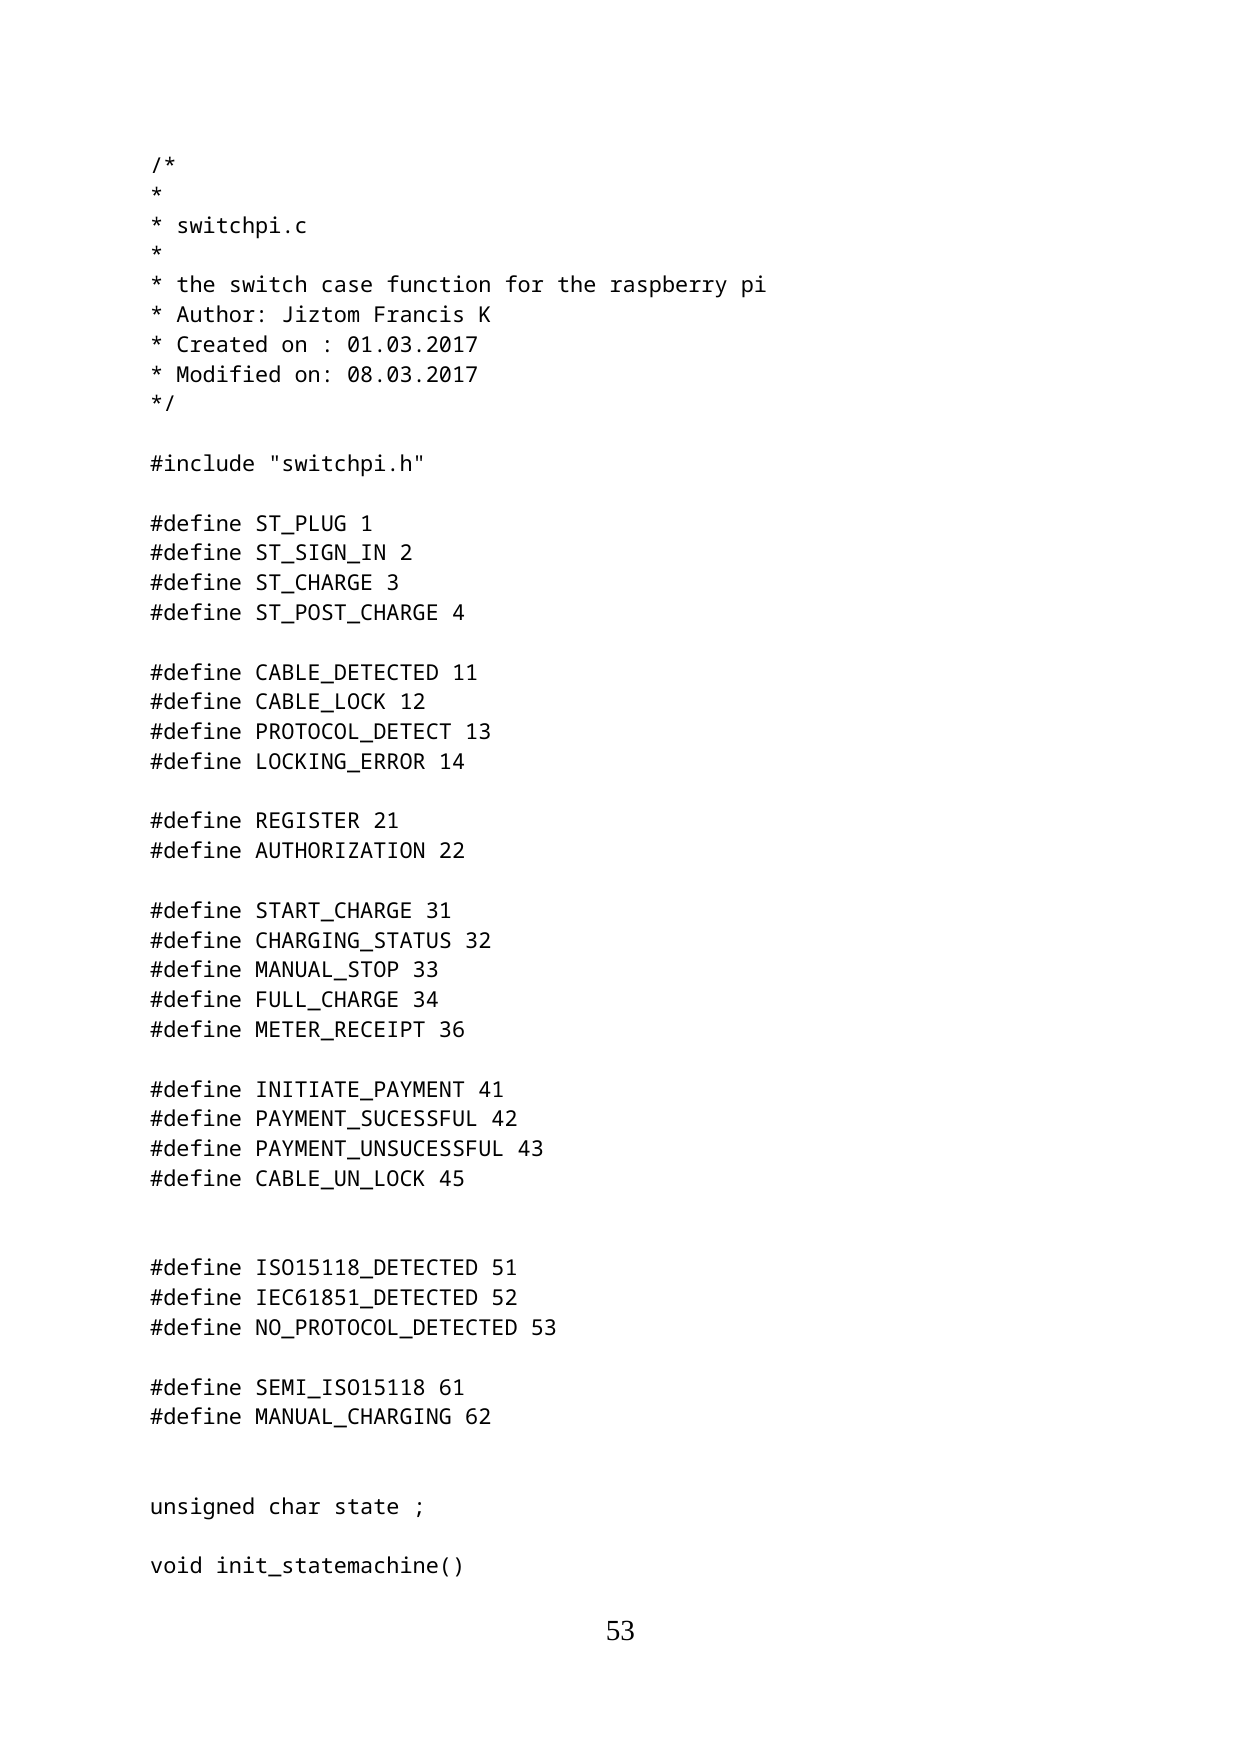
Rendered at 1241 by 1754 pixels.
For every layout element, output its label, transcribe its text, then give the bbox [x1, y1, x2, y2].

text #define START_CHARGE 31 [150, 895, 1090, 924]
text #define INITIATE_PAYMENT 41 [150, 1073, 1090, 1103]
text #define AUTHORIZATION 22 [150, 835, 1090, 865]
text unsigned char state ; [150, 1491, 1090, 1520]
text #define ST_PLUG 1 [150, 507, 1090, 537]
text #define METER_RECEIPT 36 [150, 1014, 1090, 1044]
text * the switch case function for the raspberry pi [150, 269, 1090, 299]
text #define LOCKING_ERROR 14 [150, 746, 1090, 776]
text #define ST_POST_CHARGE 4 [150, 597, 1090, 627]
text #define MANUAL_STOP 33 [150, 954, 1090, 984]
text void init_statemachine() [150, 1550, 1090, 1580]
text * [150, 180, 1090, 209]
text #define ISO15118_DETECTED 51 [150, 1252, 1090, 1282]
text * switchpi.c [150, 209, 1090, 239]
text #define ST_CHARGE 3 [150, 567, 1090, 597]
text #include "switchpi.h" [150, 448, 1090, 478]
text /* [150, 150, 1090, 180]
text #define ST_SIGN_IN 2 [150, 537, 1090, 567]
text * Modified on: 08.03.2017 [150, 358, 1090, 388]
text #define PROTOCOL_DETECT 13 [150, 716, 1090, 746]
text #define MANUAL_CHARGING 62 [150, 1401, 1090, 1431]
text * [150, 239, 1090, 269]
text #define CHARGING_STATUS 32 [150, 924, 1090, 954]
text #define CABLE_DETECTED 11 [150, 656, 1090, 686]
text #define FULL_CHARGE 34 [150, 984, 1090, 1014]
text #define CABLE_LOCK 12 [150, 686, 1090, 716]
text #define PAYMENT_SUCESSFUL 42 [150, 1103, 1090, 1133]
text #define PAYMENT_UNSUCESSFUL 43 [150, 1133, 1090, 1163]
text * Created on : 01.03.2017 [150, 329, 1090, 358]
text #define IEC61851_DETECTED 52 [150, 1282, 1090, 1312]
text #define REGISTER 21 [150, 805, 1090, 835]
text #define NO_PROTOCOL_DETECTED 53 [150, 1312, 1090, 1342]
text #define CABLE_UN_LOCK 45 [150, 1163, 1090, 1193]
text #define SEMI_ISO15118 61 [150, 1371, 1090, 1401]
text */ [150, 388, 1090, 418]
text * Author: Jiztom Francis K [150, 299, 1090, 329]
